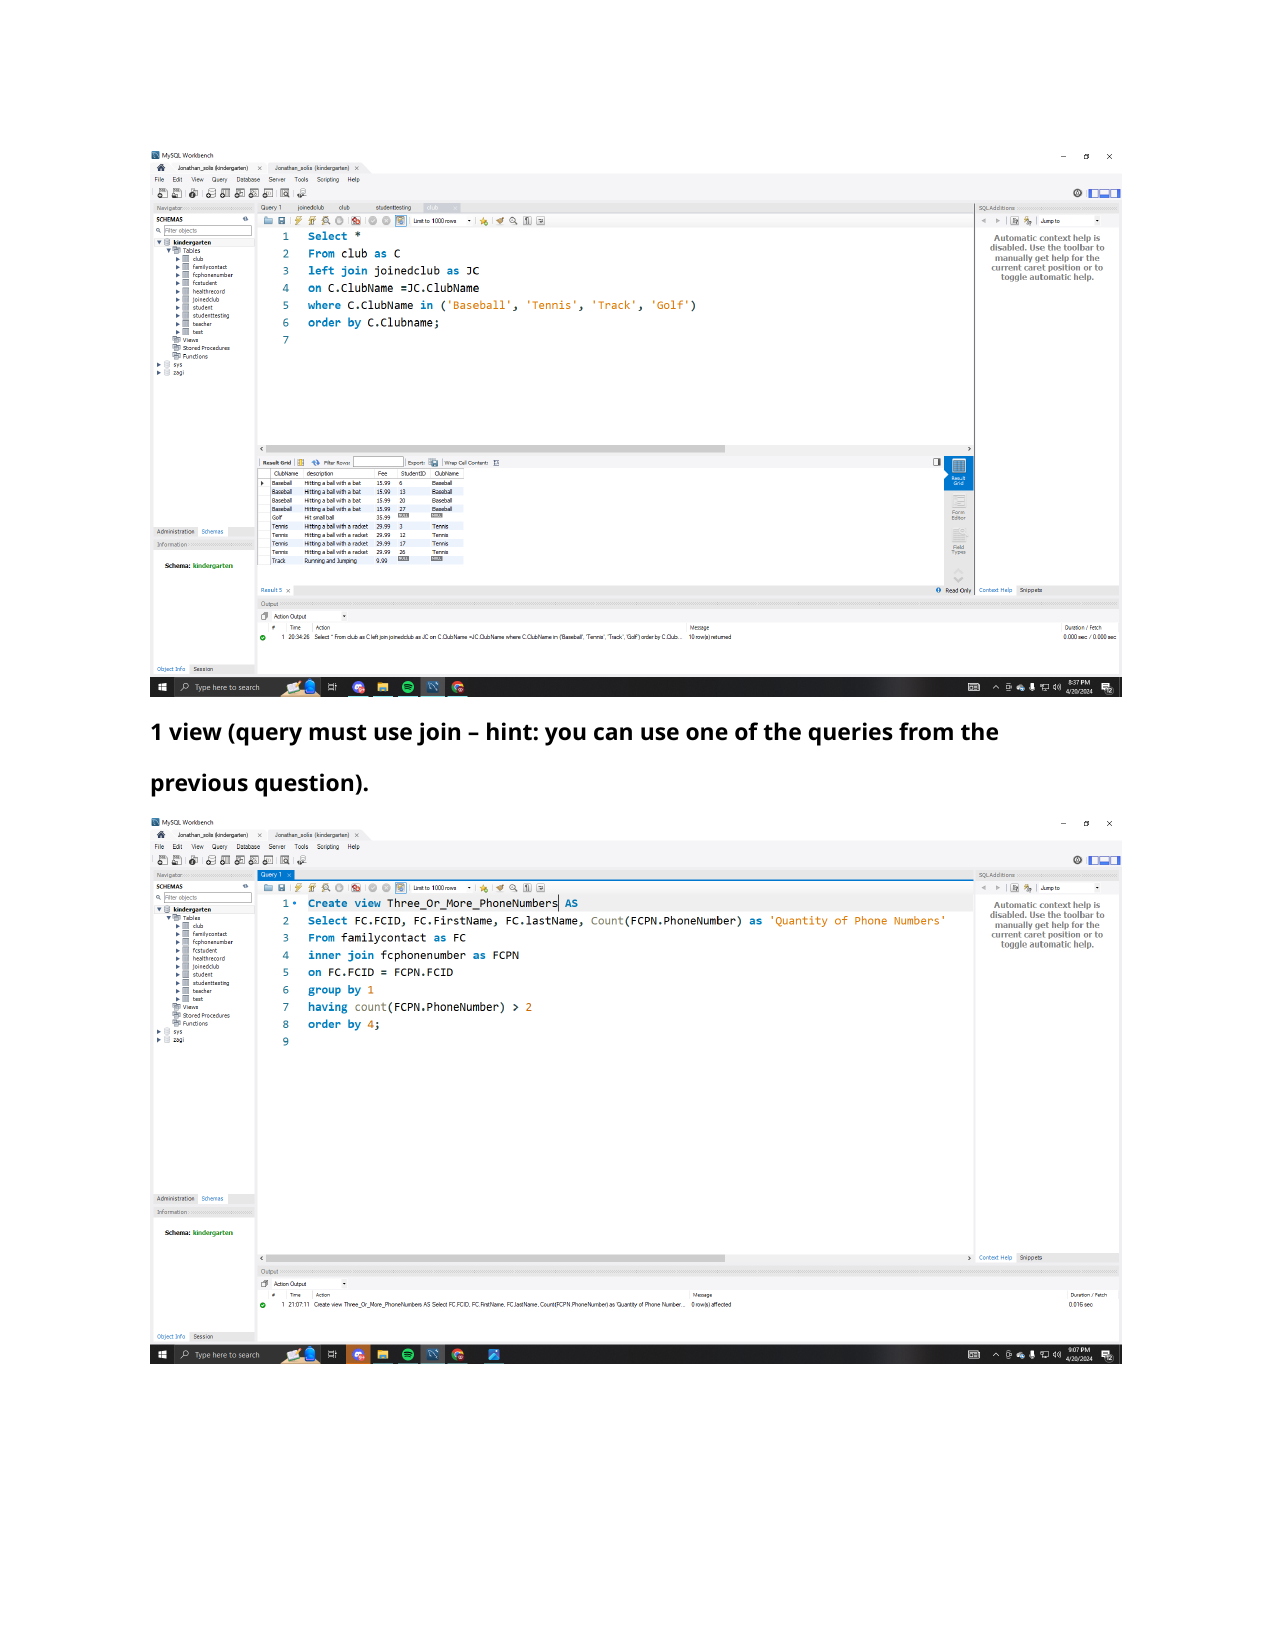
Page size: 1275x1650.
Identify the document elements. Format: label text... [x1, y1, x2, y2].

picture [150, 150, 1122, 697]
text 1 view (query must use join – hint: you can use one of the queries from the [150, 716, 1125, 747]
picture [150, 816, 1122, 1364]
text previous question). [150, 766, 1125, 798]
